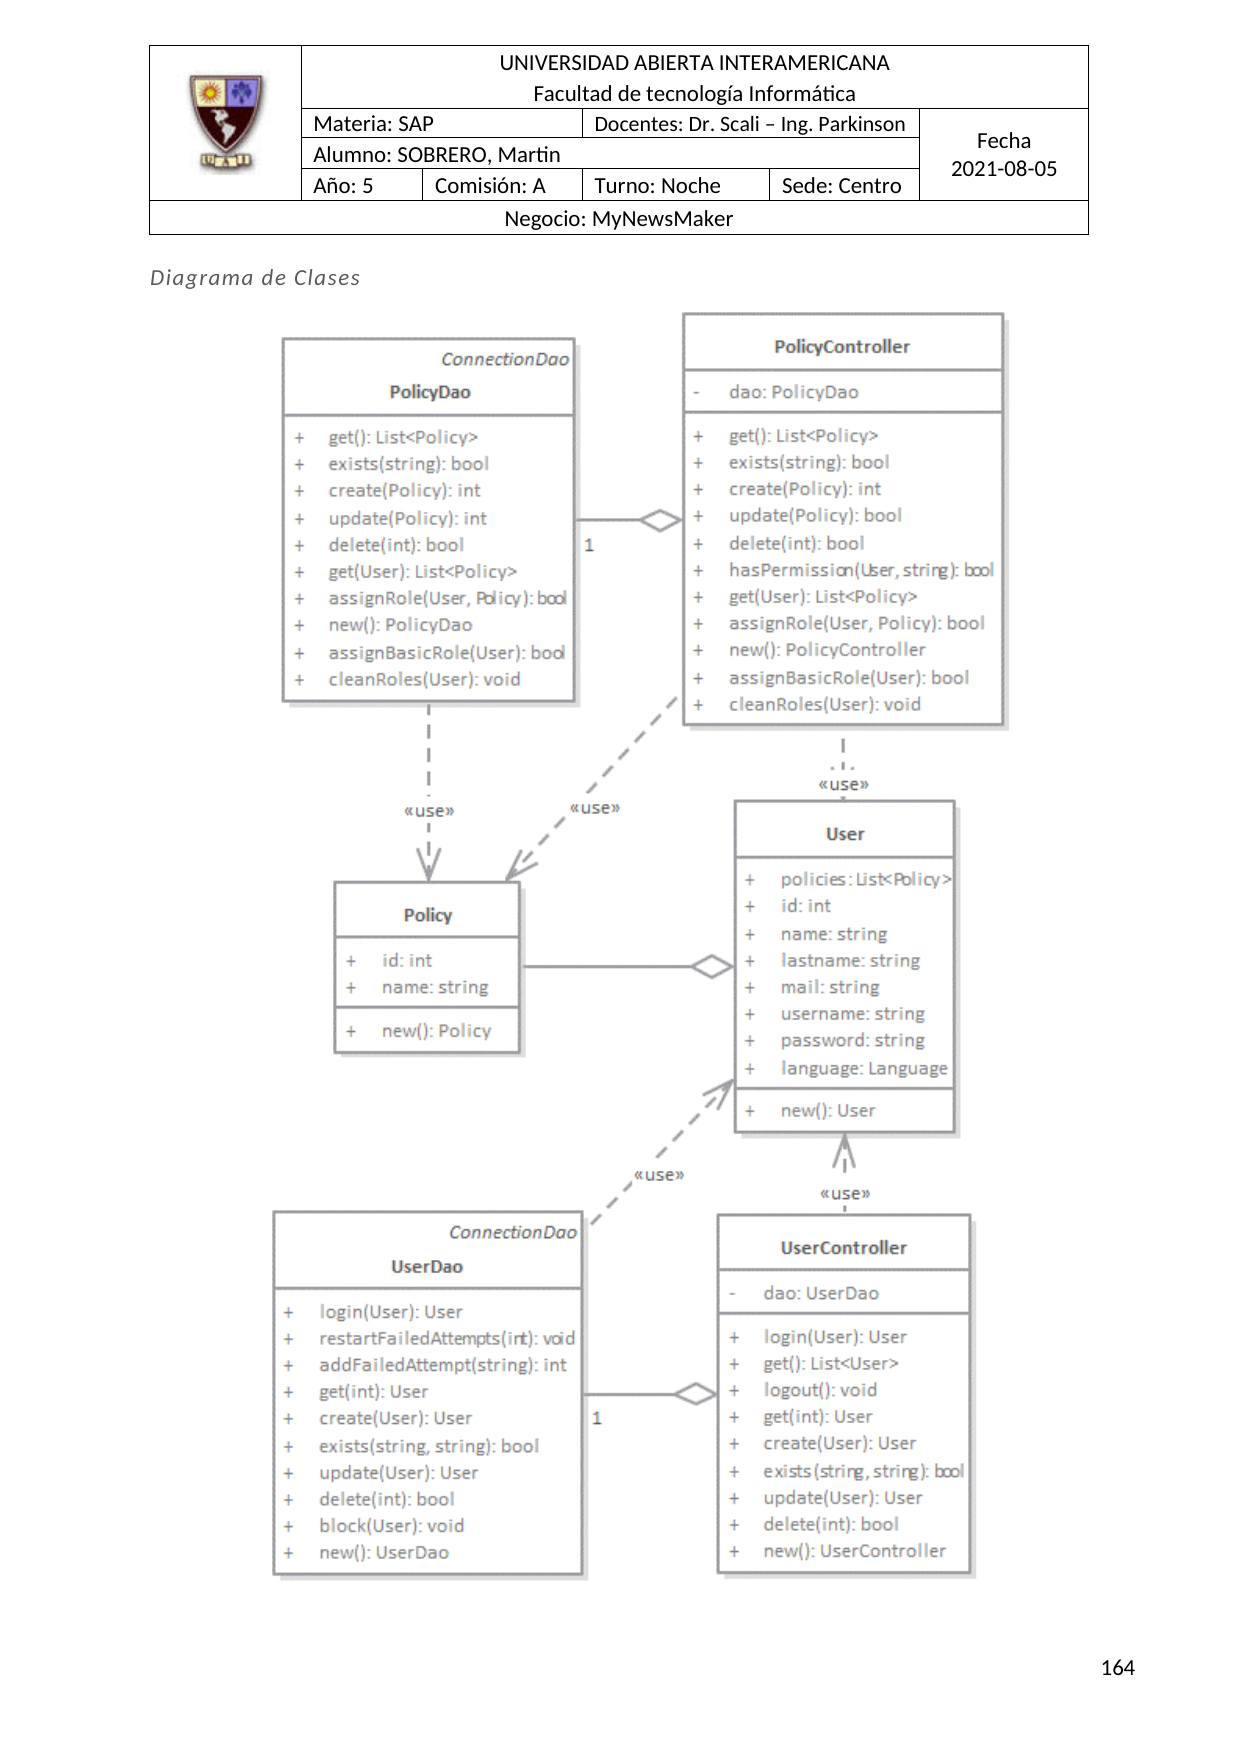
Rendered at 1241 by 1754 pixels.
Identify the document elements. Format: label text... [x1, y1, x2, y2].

picture [175, 67, 276, 180]
picture [271, 311, 1014, 1587]
subtitle Diagrama de Clases [150, 263, 1135, 291]
